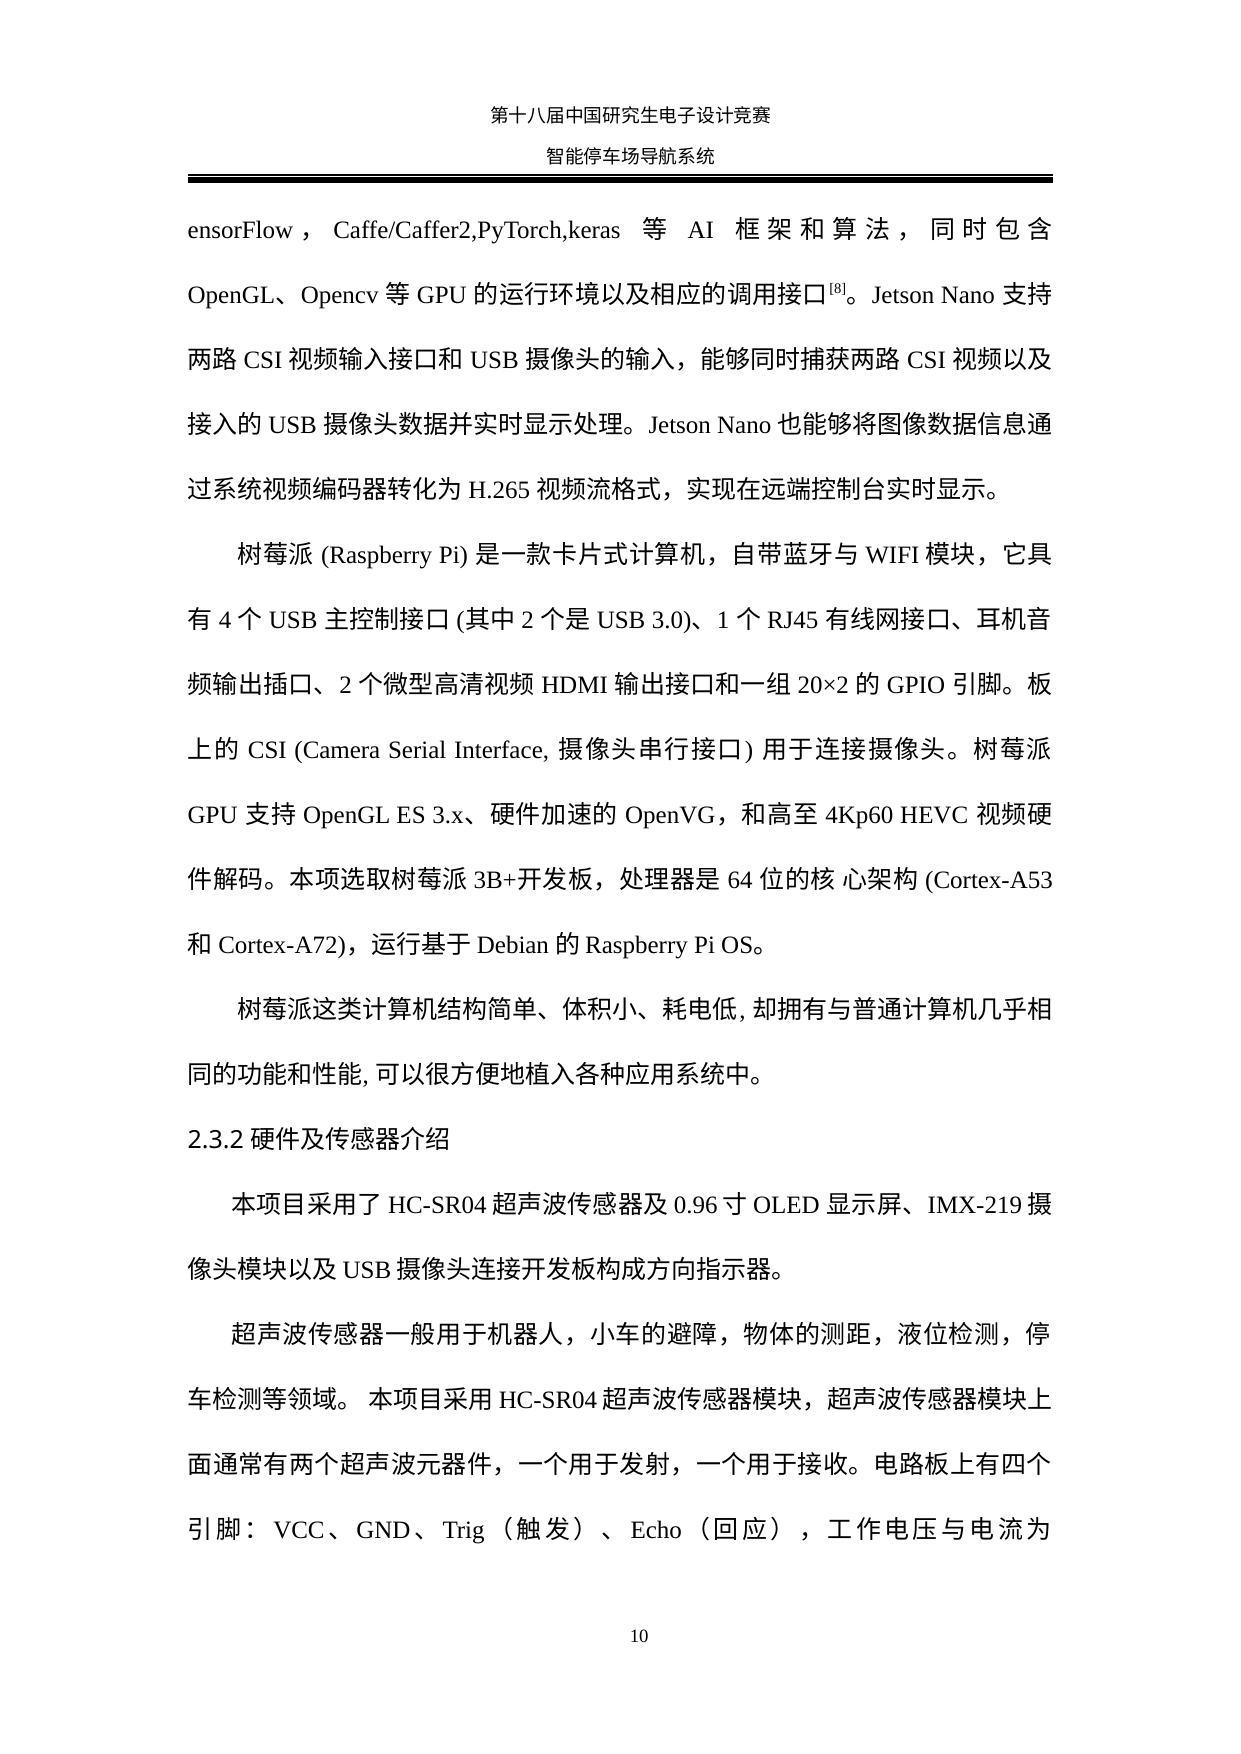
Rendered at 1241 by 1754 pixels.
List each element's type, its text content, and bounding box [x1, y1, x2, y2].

text 树莓派这类计算机结构简单、体积小、耗电低, 却拥有与普通计算机几乎相同的功能和性能, 可以很方便地植入各种应用系统中。 [187, 975, 1053, 1105]
text 2.3.2 硬件及传感器介绍 [187, 1105, 1053, 1170]
text 本项目采用了HC-SR04超声波传感器及0.96寸OLED 显示屏、IMX-219摄像头模块以及USB摄像头连接开发板构成方向指示器。 [187, 1170, 1053, 1300]
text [187, 195, 1053, 520]
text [187, 1300, 1053, 1560]
text 树莓派 (Raspberry Pi) 是一款卡片式计算机，自带蓝牙与WIFI模块，它具有 4 个 USB 主控制接口 (其中 2 个是 USB 3.0)、1 个 RJ45 有线网接口、耳机音频输出插口、2 个微型高清视频 HDMI 输出接口和一组 20×2 的 GPIO 引脚。板上的 CSI (Camera Serial Interface, 摄像头串行接口) 用于连接摄像头。树莓派GPU 支持 OpenGL ES 3.x、硬件加速的 OpenVG，和高至 4Kp60 HEVC 视频硬件解码。本项选取树莓派3B+开发板，处理器是 64 位的核 心架构 (Cortex-A53 和 Cortex-A72)，运行基于 Debian 的Raspberry Pi OS。 [187, 520, 1053, 975]
